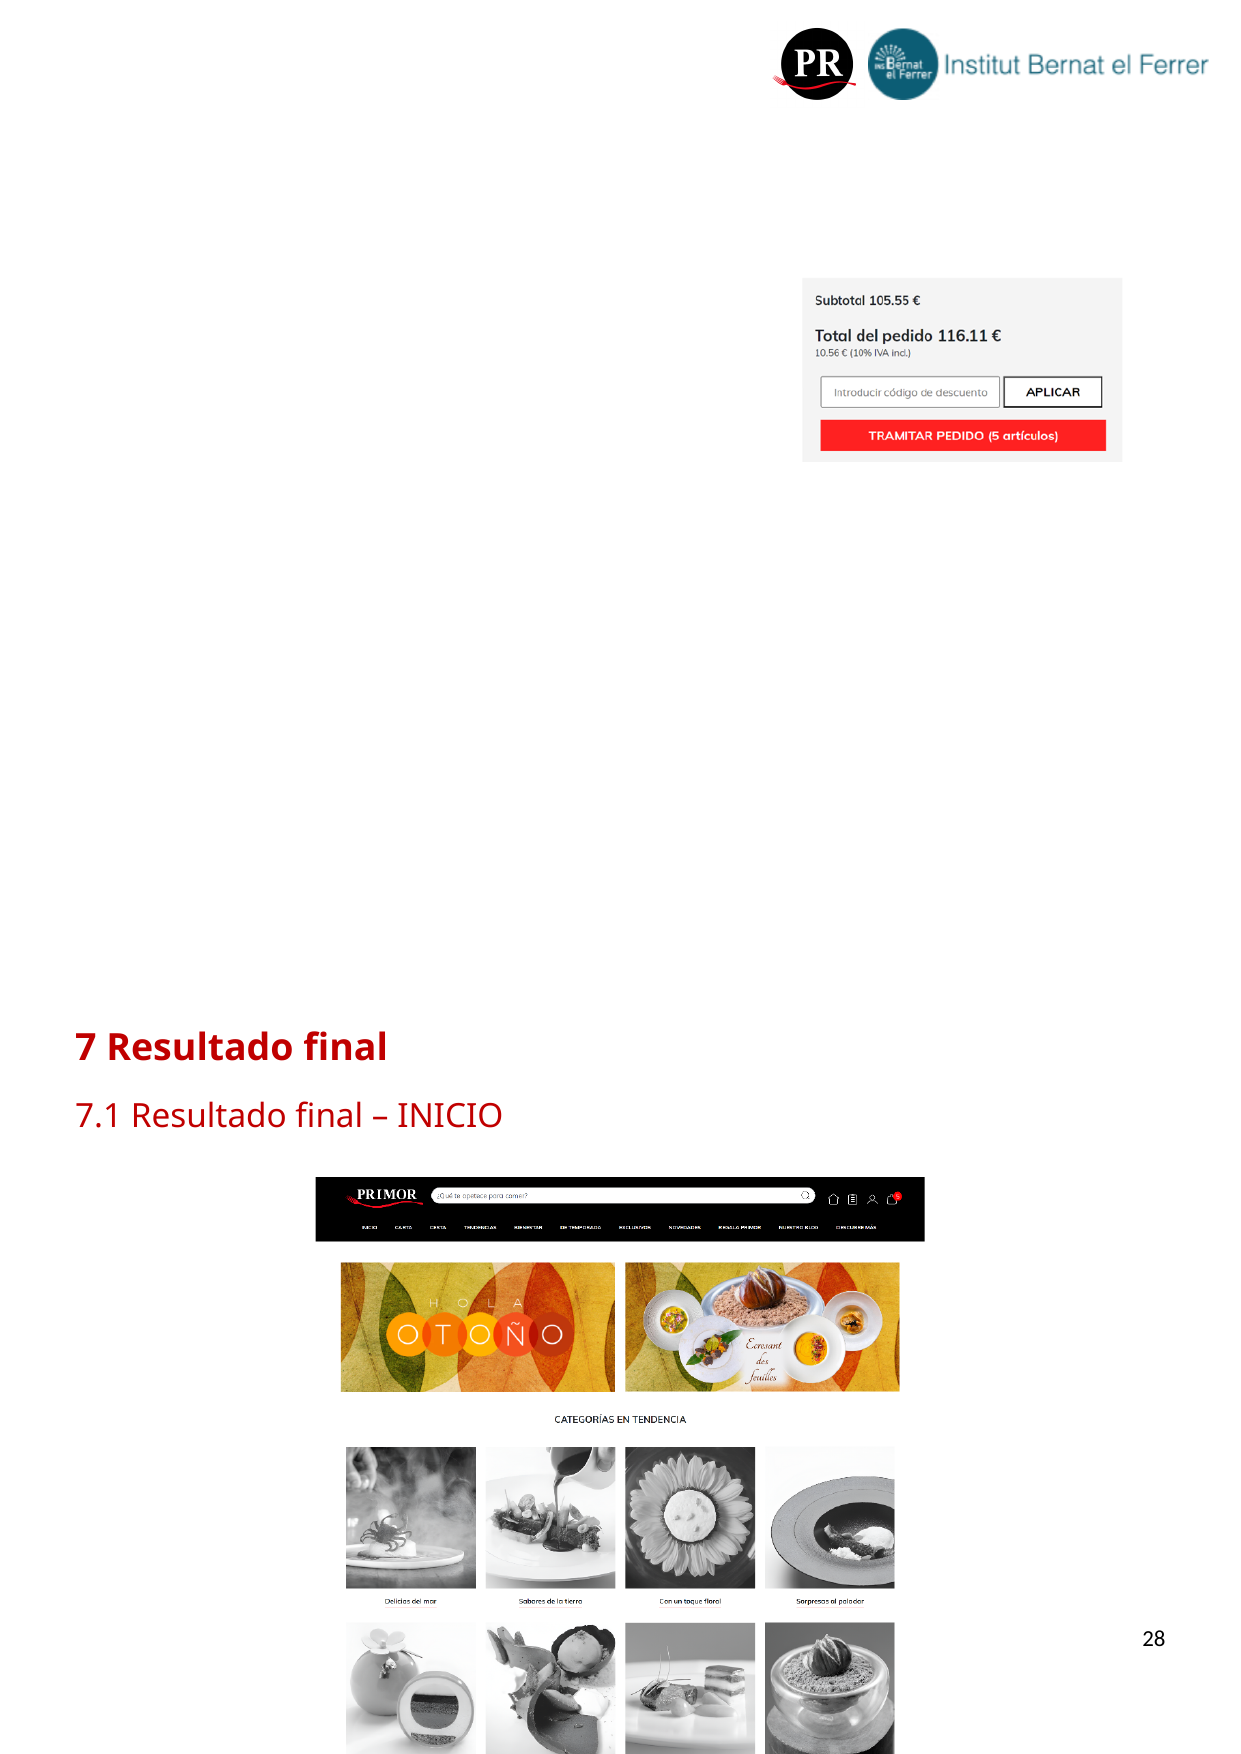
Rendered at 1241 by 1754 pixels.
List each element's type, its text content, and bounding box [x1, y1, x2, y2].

text 7 Resultado final [75, 1021, 1165, 1072]
picture [315, 1177, 925, 1754]
picture [795, 271, 1123, 462]
picture [769, 0, 1238, 126]
text 7.1 Resultado final – INICIO [75, 1092, 1165, 1138]
